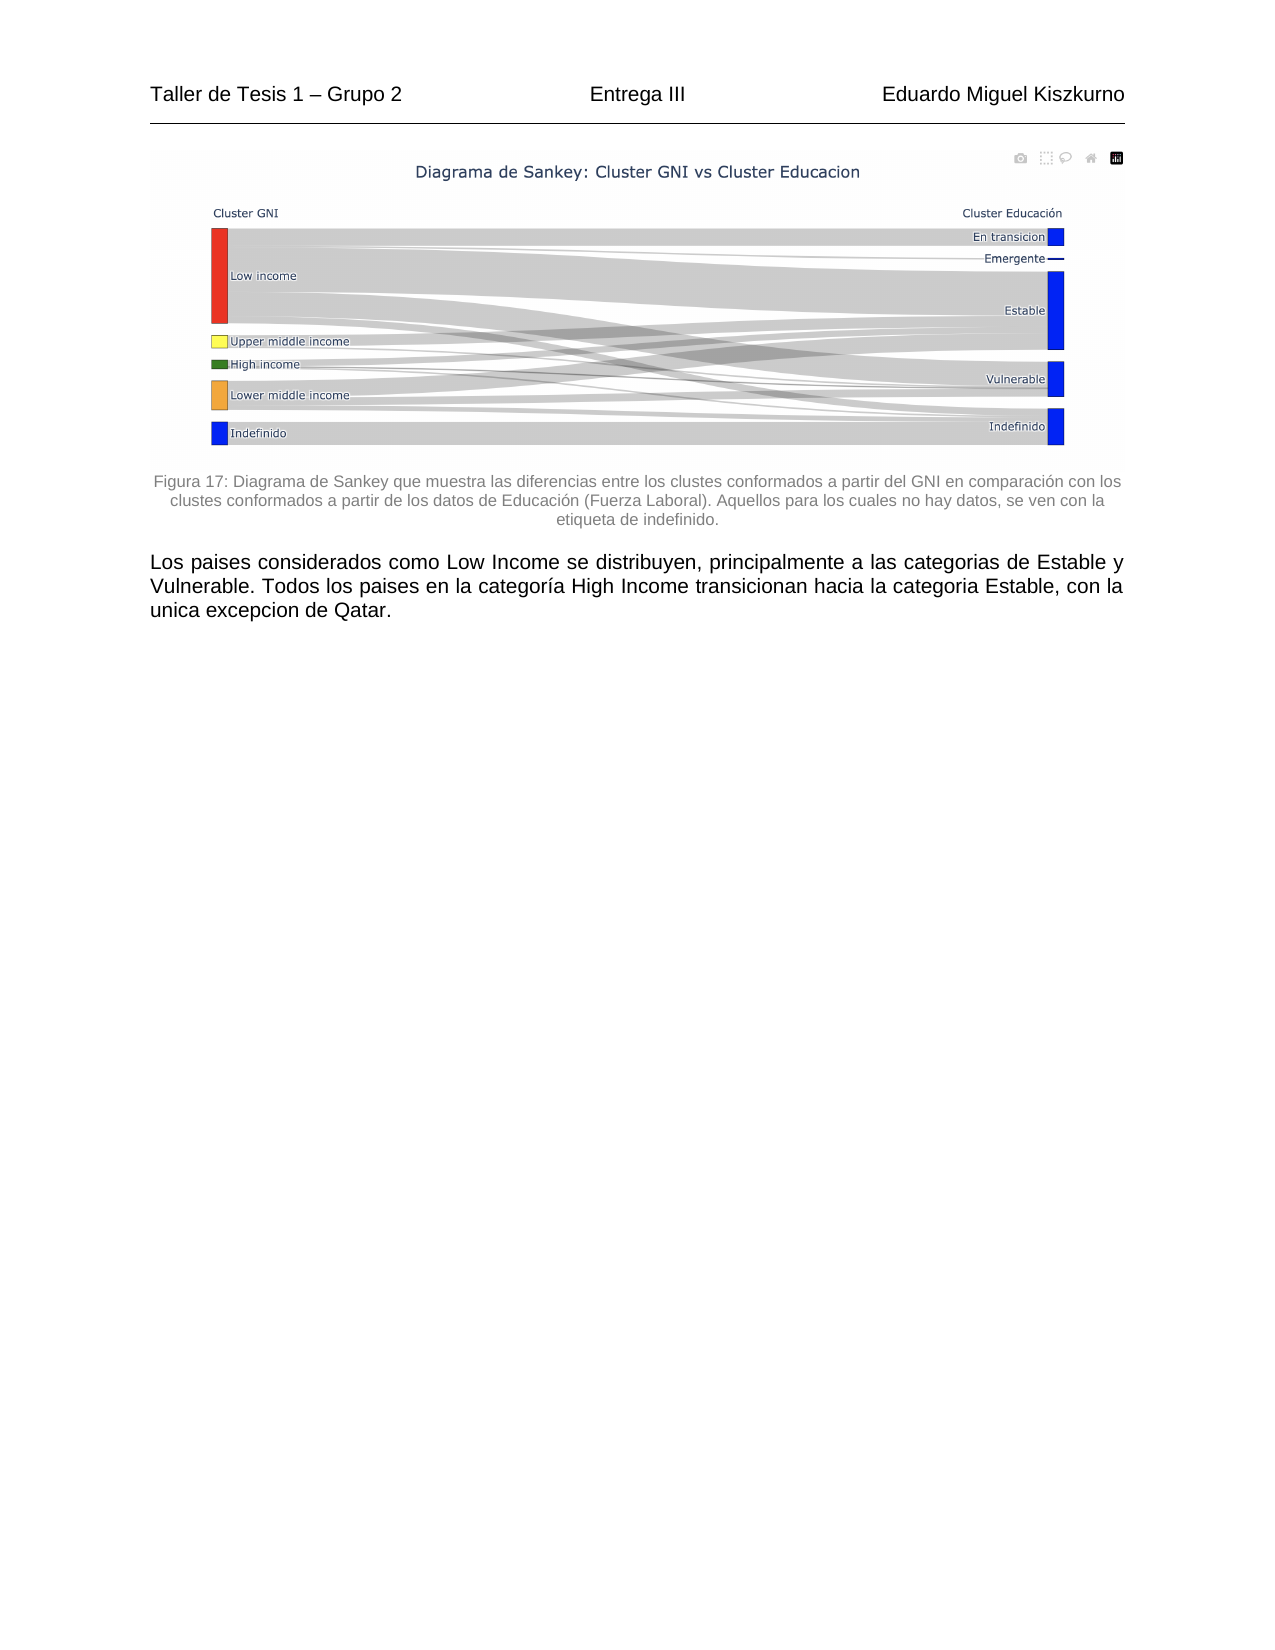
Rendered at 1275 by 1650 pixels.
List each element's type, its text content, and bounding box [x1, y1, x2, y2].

text Los paises considerados como Low Income se distribuyen, principalmente a las categorias de Estable y Vulnerable. Todos los paises en la categoría High Income transicionan hacia la categoria Estable, con la unica excepcion de Qatar. [150, 550, 1125, 622]
picture [150, 150, 1125, 472]
